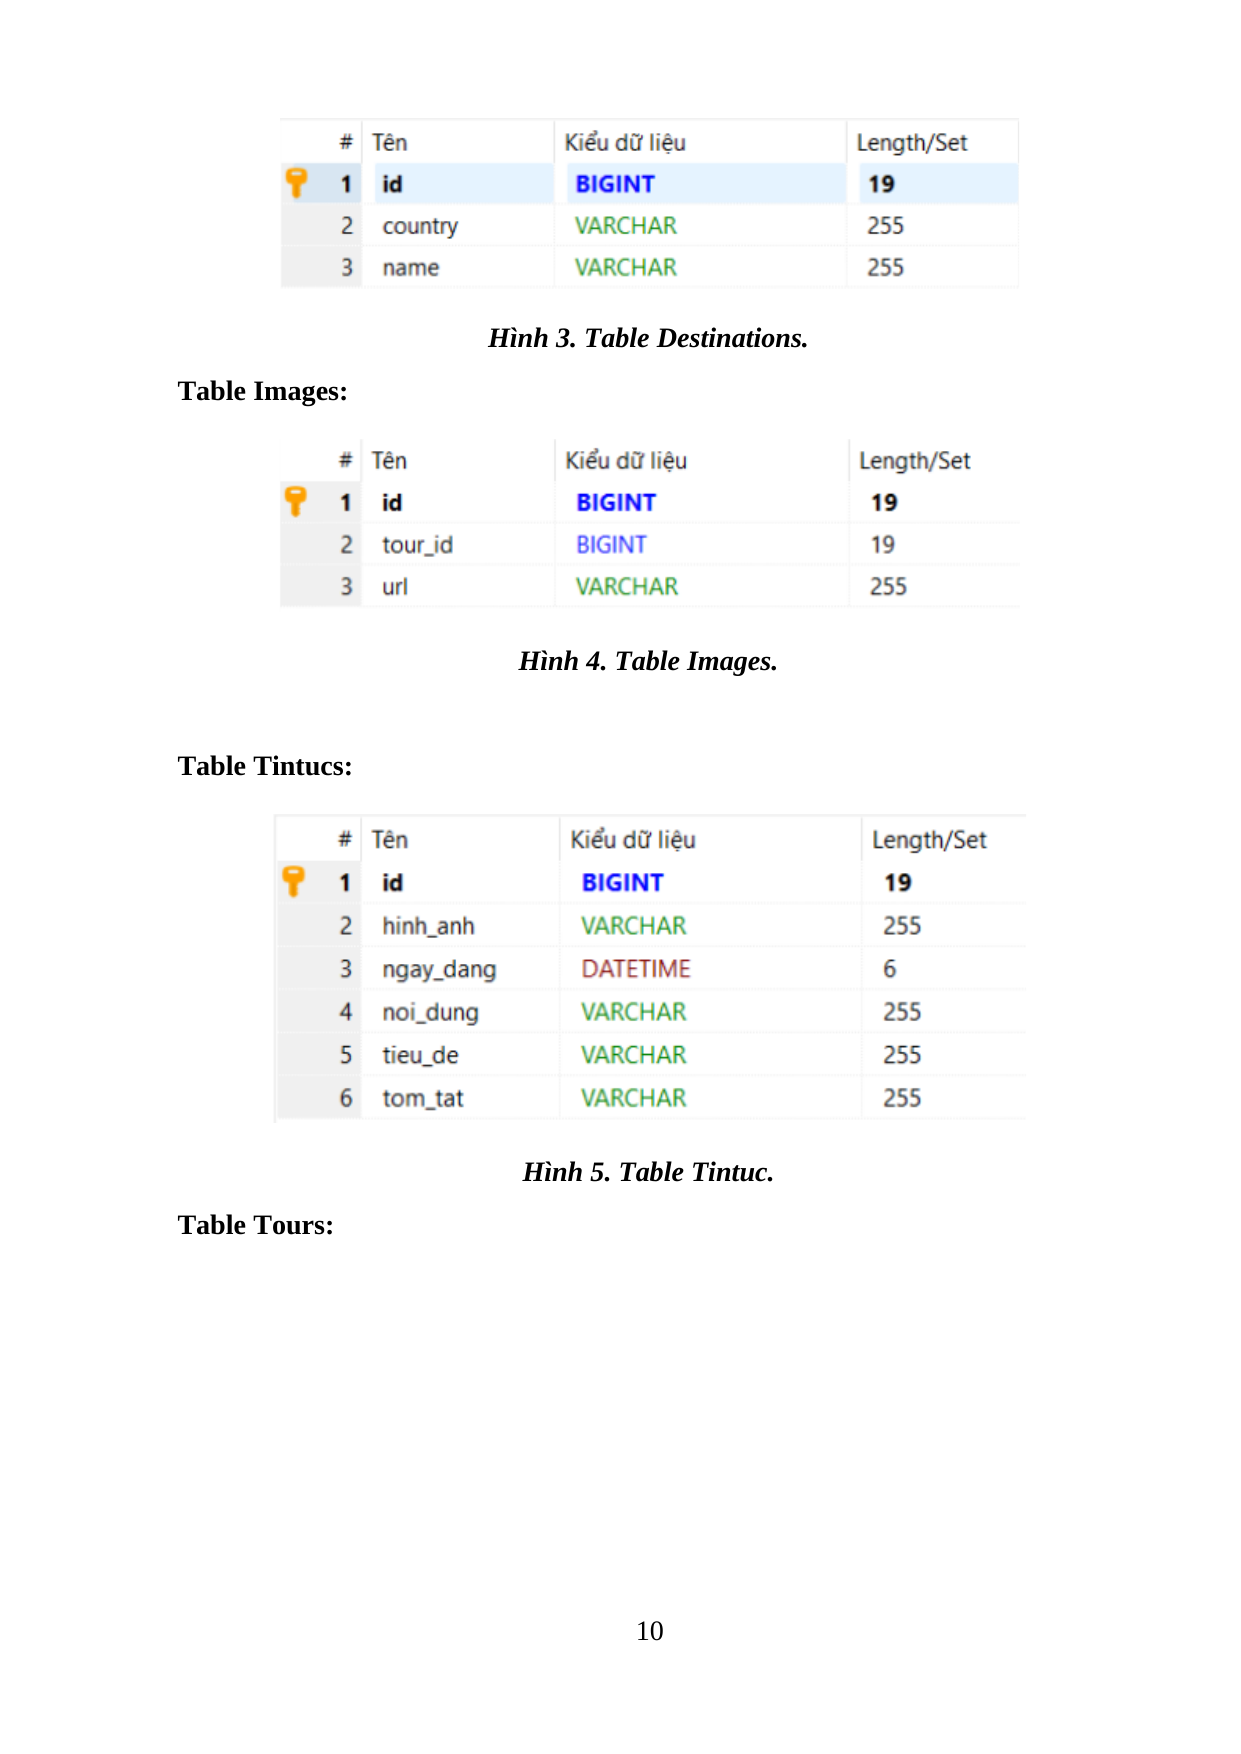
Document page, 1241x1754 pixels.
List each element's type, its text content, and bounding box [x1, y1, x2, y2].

text Table Images: [177, 374, 1122, 407]
text Table Tours: [177, 1208, 1122, 1241]
picture [273, 814, 1027, 1123]
picture [279, 439, 1020, 612]
text Table Tintucs: [177, 749, 1122, 782]
picture [280, 118, 1020, 289]
